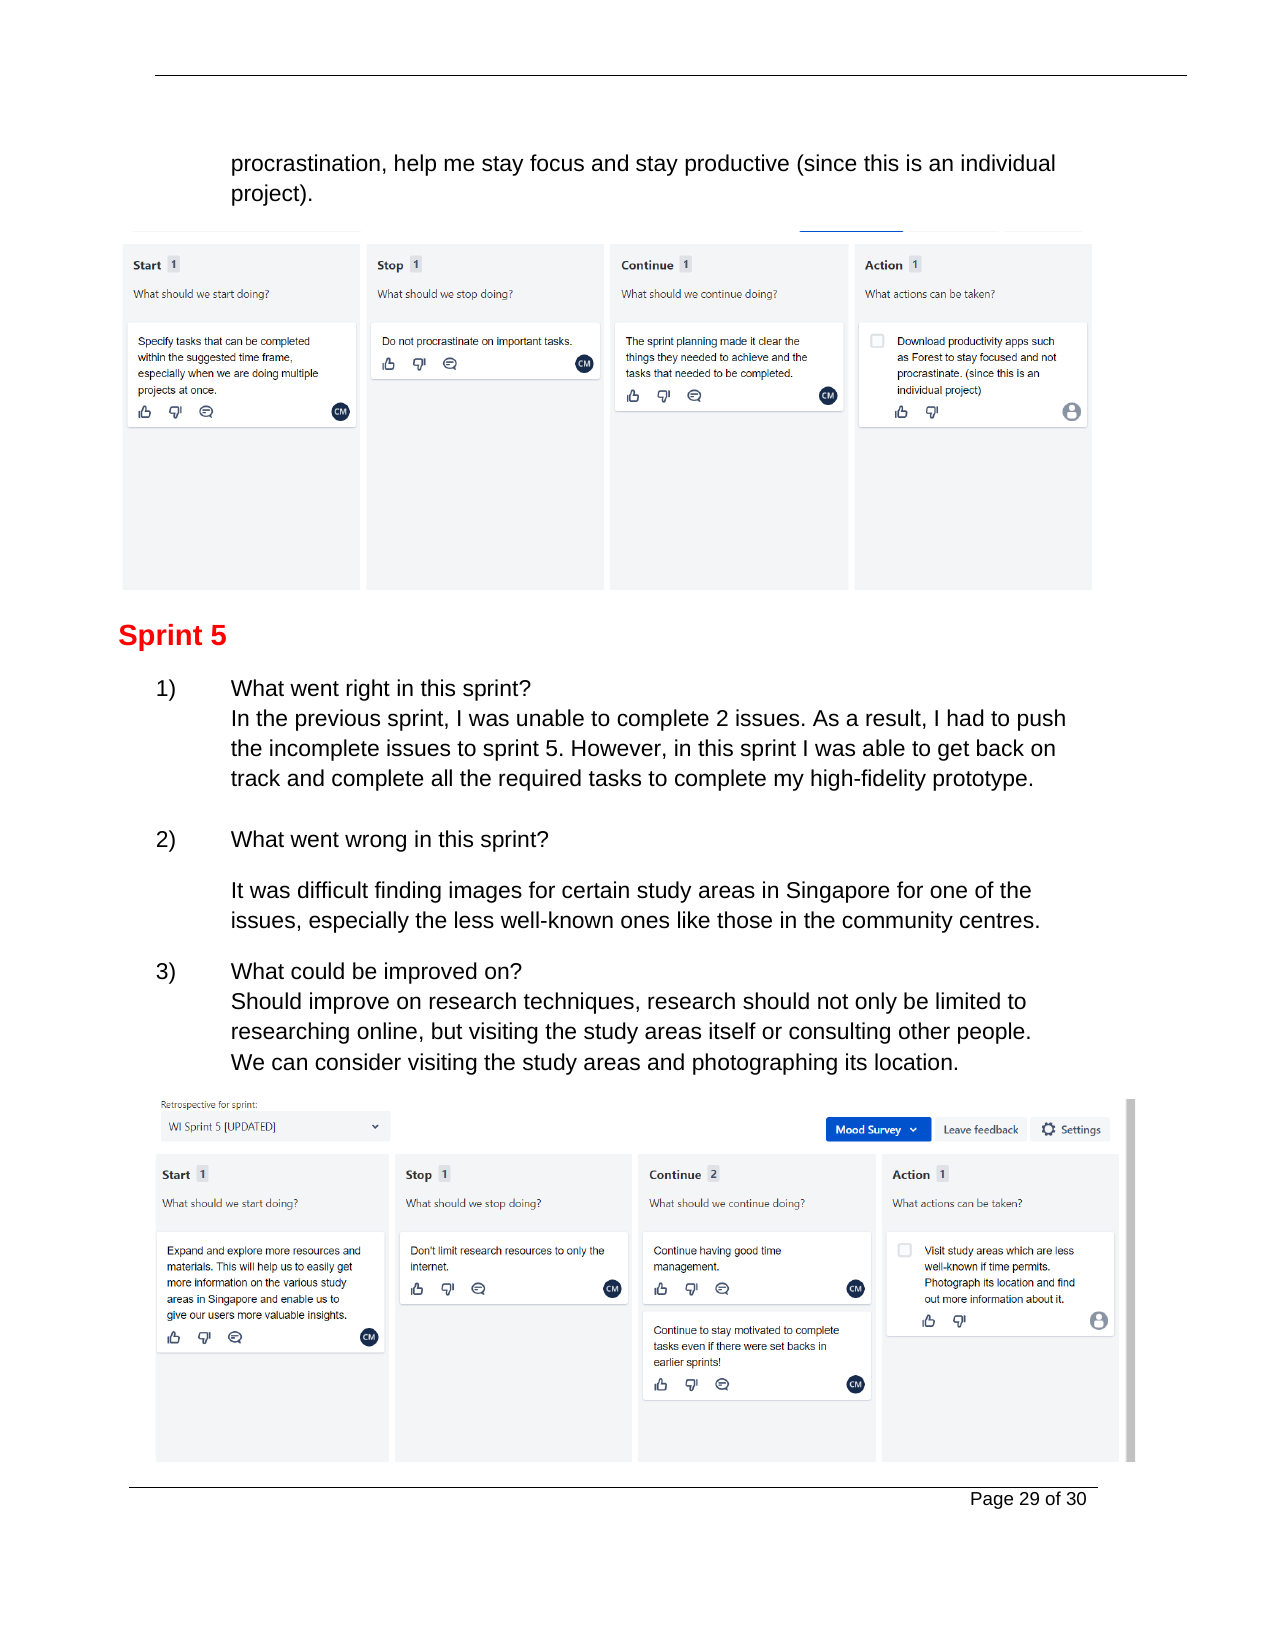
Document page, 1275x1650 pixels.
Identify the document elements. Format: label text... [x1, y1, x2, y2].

list What went wrong in this sprint? [156, 826, 1098, 852]
picture [155, 1099, 1136, 1462]
list What went right in this sprint? [156, 674, 1098, 701]
text It was difficult finding images for certain study areas in Singapore for one of the issues, especially the less well-known ones like those in the community centres. [231, 877, 1098, 933]
subtitle Sprint 5 [118, 618, 1098, 652]
list In the previous sprint, I was unable to complete 2 issues. As a result, I had to push the incomplete issues to sprint 5. However, in this sprint I was able to get back on track and complete all the required tasks to complete my high-fidelity prototype. [231, 705, 1098, 792]
list What could be improved on? [156, 958, 1098, 984]
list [231, 150, 1098, 207]
list We can consider visiting the study areas and photographing its location. [231, 1048, 1098, 1075]
picture [118, 231, 1098, 590]
list Should improve on research techniques, research should not only be limited to researching online, but visiting the study areas itself or consulting other people. [231, 988, 1098, 1045]
